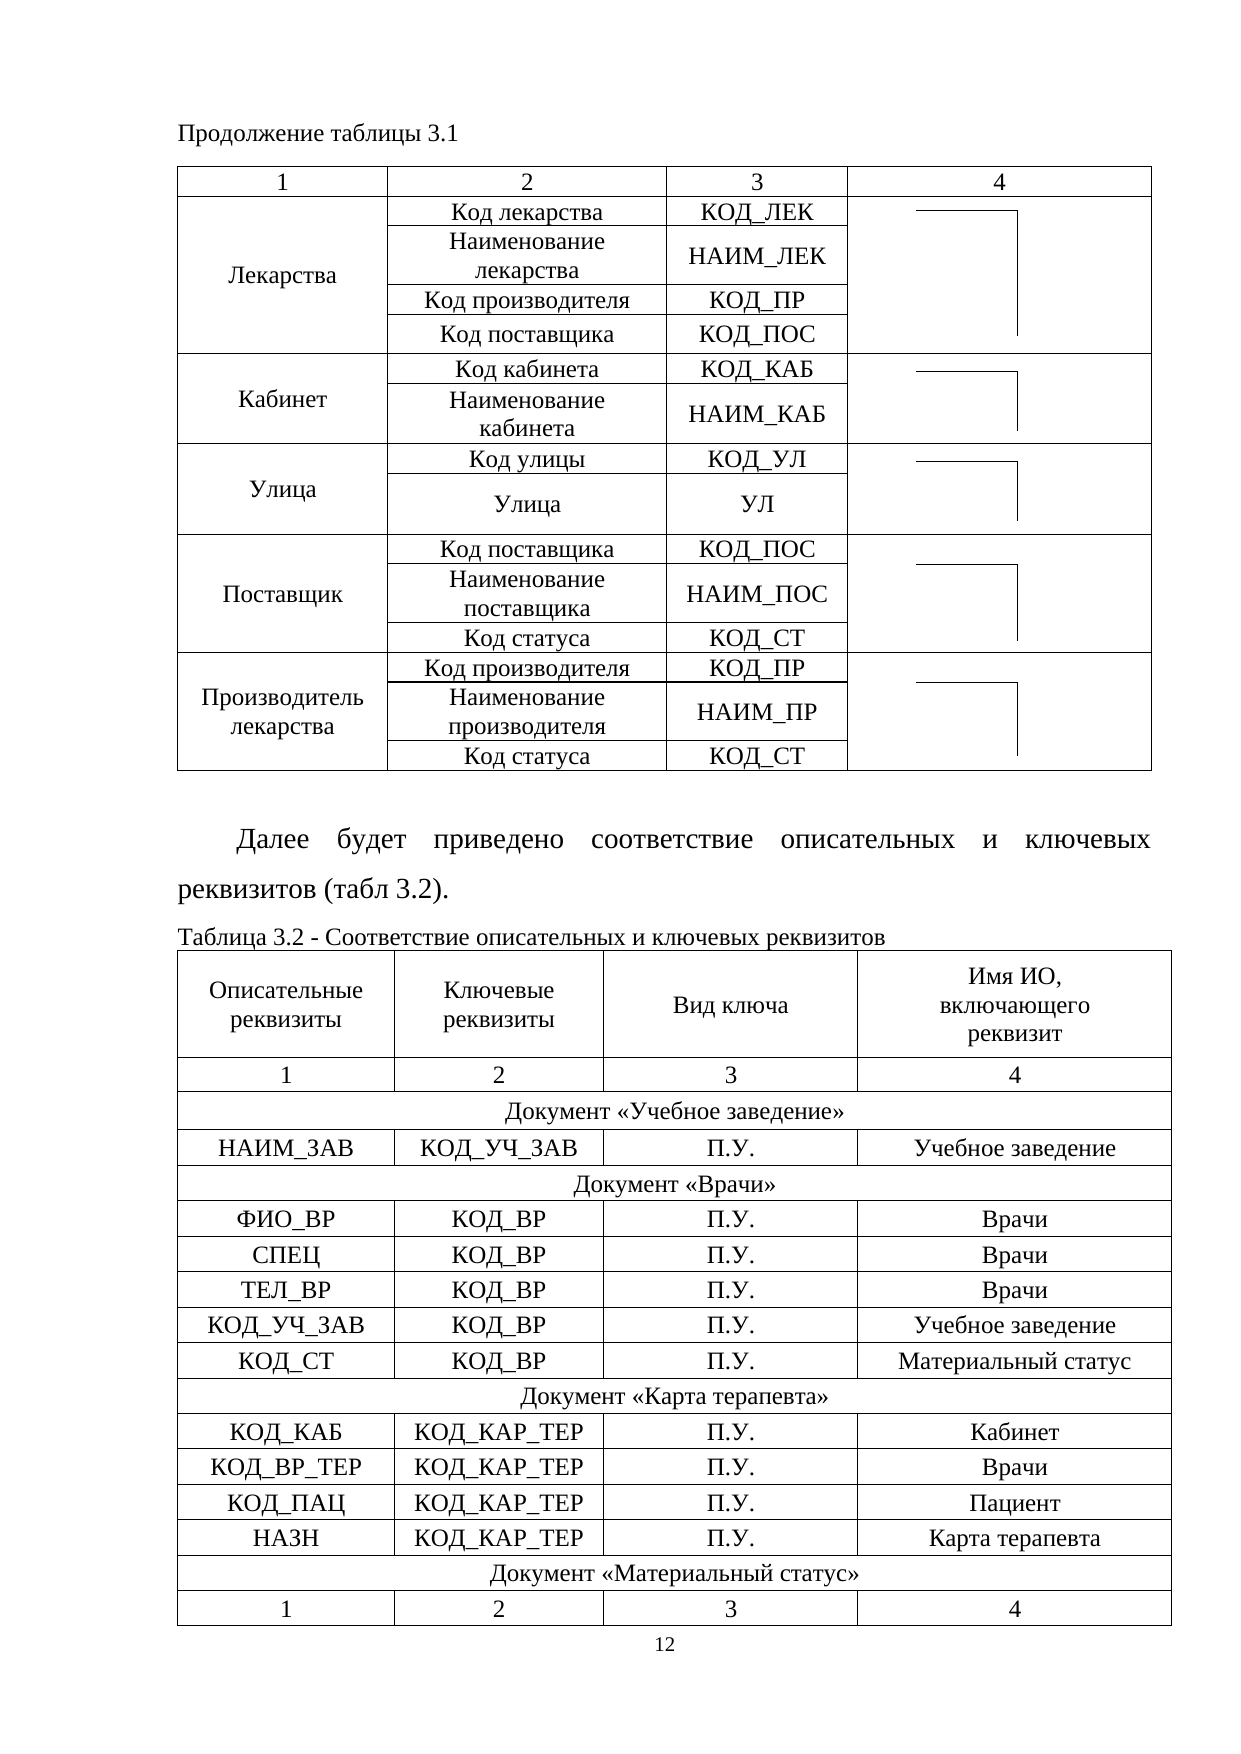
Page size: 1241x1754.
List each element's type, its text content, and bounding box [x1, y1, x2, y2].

table_cell Документ «Врачи» [178, 1166, 1171, 1200]
table_cell П.У. [604, 1485, 857, 1519]
table_cell Документ «Карта терапевта» [178, 1379, 1171, 1413]
table_cell Кабинет [178, 354, 387, 443]
table_cell НАЗН [178, 1520, 394, 1554]
table_cell Код поставщика [388, 535, 666, 563]
table_cell КОД_КАБ [667, 354, 847, 383]
table_cell П.У. [604, 1237, 857, 1271]
table_cell П.У. [604, 1201, 857, 1236]
table_cell НАИМ_ПОС [667, 564, 847, 622]
table_cell КОД_ВР [395, 1272, 603, 1307]
table_cell Код производителя [388, 285, 666, 314]
table_cell П.У. [604, 1272, 857, 1307]
table_cell Производитель лекарства [178, 653, 387, 770]
table_cell КОД_СТ [178, 1343, 394, 1377]
table_cell 3 [604, 1058, 857, 1091]
table_cell КОД_СТ [667, 623, 847, 652]
table_cell КОД_ВР [395, 1237, 603, 1271]
table_cell НАИМ_ЗАВ [178, 1130, 394, 1165]
table_cell Улица [388, 474, 666, 533]
table_cell КОД_КАР_ТЕР [395, 1485, 603, 1519]
table_cell КОД_ПР [667, 653, 847, 681]
table_header 4 [848, 167, 1151, 196]
table_cell Поставщик [178, 535, 387, 652]
table_cell СПЕЦ [178, 1237, 394, 1271]
table_cell КОД_ВР_ТЕР [178, 1449, 394, 1484]
table_cell КОД_ПАЦ [178, 1485, 394, 1519]
table_cell 2 [395, 1058, 603, 1091]
table_cell [848, 535, 1151, 652]
text Далее будет приведено соответствие описательных и ключевых реквизитов (табл 3.2). [177, 821, 1152, 905]
table_cell Врачи [858, 1201, 1171, 1236]
table_cell 2 [395, 1591, 603, 1625]
table_header 1 [178, 167, 387, 196]
table_cell Учебное заведение [858, 1130, 1171, 1165]
table_cell [848, 444, 1151, 533]
table_cell ФИО_ВР [178, 1201, 394, 1236]
table_cell Материальный статус [858, 1343, 1171, 1377]
table_cell КОД_КАР_ТЕР [395, 1520, 603, 1554]
table_cell Пациент [858, 1485, 1171, 1519]
table_header Описательные реквизиты [178, 951, 394, 1057]
table_cell Код статуса [388, 623, 666, 652]
table_cell Врачи [858, 1237, 1171, 1271]
table_cell Код производителя [388, 653, 666, 681]
table_cell Наименование поставщика [388, 564, 666, 622]
table_header Имя ИО, включающего реквизит [858, 951, 1171, 1057]
table_cell КОД_ЛЕК [667, 197, 847, 225]
table_cell 3 [604, 1591, 857, 1625]
text Продолжение таблицы 3.1 [177, 118, 1152, 147]
table_cell НАИМ_КАБ [667, 384, 847, 443]
table_cell П.У. [604, 1449, 857, 1484]
table_header 3 [667, 167, 847, 196]
table_cell Врачи [858, 1449, 1171, 1484]
table_cell П.У. [604, 1343, 857, 1377]
table_cell Код кабинета [388, 354, 666, 383]
table_cell 4 [858, 1058, 1171, 1091]
table_cell КОД_ПР [667, 285, 847, 314]
table_cell Лекарства [178, 197, 387, 353]
table_cell Код статуса [388, 741, 666, 770]
table_cell КОД_УЛ [667, 444, 847, 473]
table_cell Код улицы [388, 444, 666, 473]
table_cell КОД_КАБ [178, 1414, 394, 1448]
table_cell КОД_УЧ_ЗАВ [178, 1308, 394, 1342]
table_cell КОД_УЧ_ЗАВ [395, 1130, 603, 1165]
table_cell ТЕЛ_ВР [178, 1272, 394, 1307]
table_cell Документ «Учебное заведение» [178, 1092, 1171, 1129]
table_cell 4 [858, 1591, 1171, 1625]
table_cell КОД_ПОС [667, 535, 847, 563]
table_header Вид ключа [604, 951, 857, 1057]
table_cell [848, 197, 1151, 353]
table_cell Наименование кабинета [388, 384, 666, 443]
text Таблица 3.2 - Соответствие описательных и ключевых реквизитов [177, 922, 1152, 950]
table_cell Код лекарства [388, 197, 666, 225]
table_cell КОД_СТ [667, 741, 847, 770]
table_cell Документ «Материальный статус» [178, 1556, 1171, 1590]
table_cell Улица [178, 444, 387, 533]
table_cell КОД_ПОС [667, 315, 847, 353]
table_cell КОД_ВР [395, 1343, 603, 1377]
table_cell КОД_КАР_ТЕР [395, 1449, 603, 1484]
table_cell П.У. [604, 1414, 857, 1448]
table_cell КОД_КАР_ТЕР [395, 1414, 603, 1448]
table_cell [848, 354, 1151, 443]
table_cell П.У. [604, 1520, 857, 1554]
table_cell П.У. [604, 1308, 857, 1342]
table_cell Врачи [858, 1272, 1171, 1307]
table_cell Карта терапевта [858, 1520, 1171, 1554]
table_header Ключевые реквизиты [395, 951, 603, 1057]
table_cell Код поставщика [388, 315, 666, 353]
table_cell [848, 653, 1151, 770]
table_cell Наименование лекарства [388, 226, 666, 284]
table_cell П.У. [604, 1130, 857, 1165]
table_cell КОД_ВР [395, 1201, 603, 1236]
table_cell 1 [178, 1591, 394, 1625]
table_cell УЛ [667, 474, 847, 533]
table_cell Учебное заведение [858, 1308, 1171, 1342]
table_header 2 [388, 167, 666, 196]
table_cell 1 [178, 1058, 394, 1091]
table_cell НАИМ_ПР [667, 683, 847, 740]
table_cell Наименование производителя [388, 683, 666, 740]
table_cell КОД_ВР [395, 1308, 603, 1342]
table_cell НАИМ_ЛЕК [667, 226, 847, 284]
table_cell Кабинет [858, 1414, 1171, 1448]
